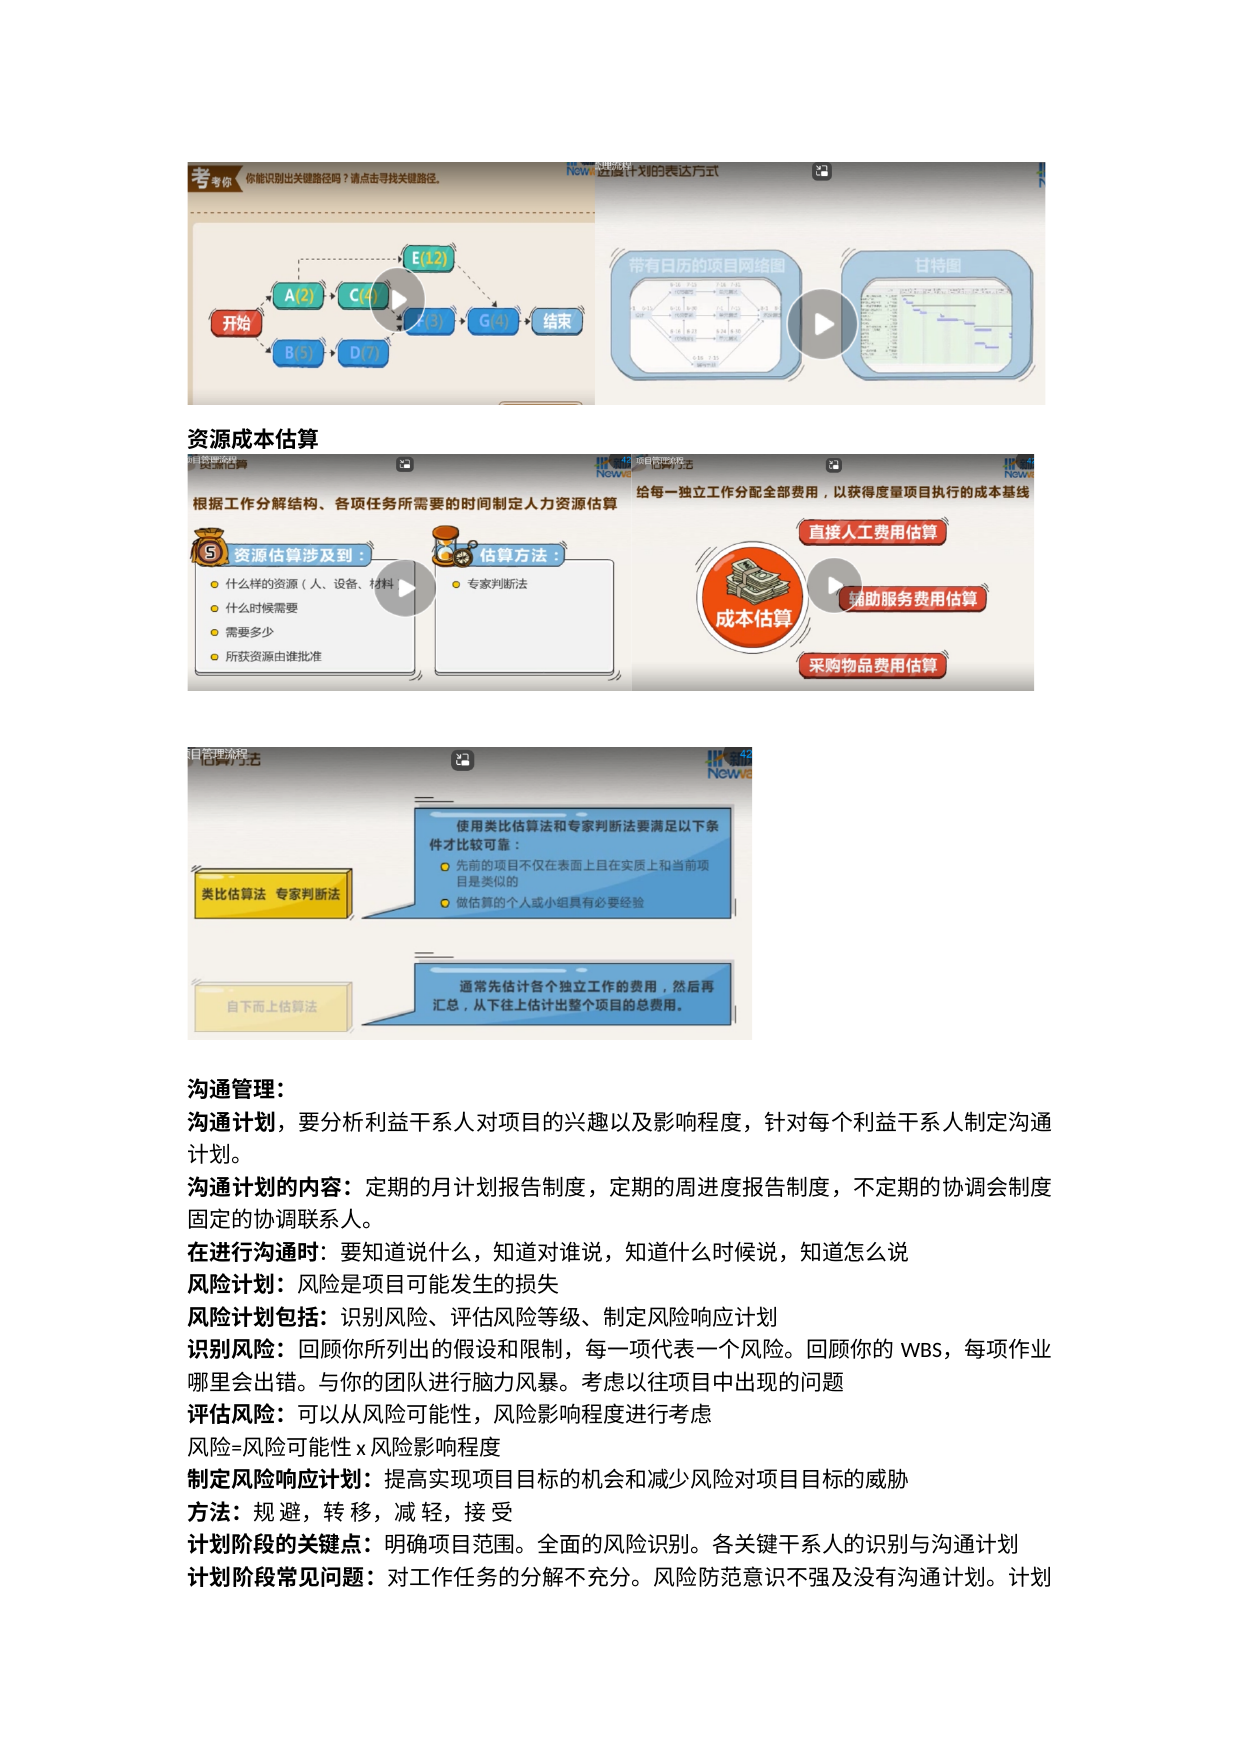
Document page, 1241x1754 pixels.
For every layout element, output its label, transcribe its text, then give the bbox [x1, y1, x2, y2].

text 识别风险：回顾你所列出的假设和限制，每一项代表一个风险。回顾你的WBS，每项作业哪里会出错。与你的团队进行脑力风暴。考虑以往项目中出现的问题 [187, 1332, 1053, 1397]
picture [187, 454, 1035, 691]
picture [187, 162, 1046, 405]
text 风险=风险可能性x风险影响程度 [187, 1429, 1053, 1462]
text 风险计划：风险是项目可能发生的损失 [187, 1267, 1053, 1299]
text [187, 1559, 1053, 1592]
text 制定风险响应计划：提高实现项目目标的机会和减少风险对项目目标的威胁 [187, 1462, 1053, 1494]
text 计划阶段的关键点：明确项目范围。全面的风险识别。各关键干系人的识别与沟通计划 [187, 1527, 1053, 1559]
picture [187, 747, 753, 1040]
text 沟通计划的内容：定期的月计划报告制度，定期的周进度报告制度，不定期的协调会制度，固定的协调联系人。 [187, 1169, 1053, 1234]
text 风险计划包括：识别风险、评估风险等级、制定风险响应计划 [187, 1299, 1053, 1332]
text 方法：规 避，转 移，减 轻，接 受 [187, 1494, 1053, 1527]
text 资源成本估算 [187, 422, 1053, 454]
text 在进行沟通时：要知道说什么，知道对谁说，知道什么时候说，知道怎么说 [187, 1234, 1053, 1267]
text 沟通管理： [187, 1072, 1053, 1104]
text 沟通计划，要分析利益干系人对项目的兴趣以及影响程度，针对每个利益干系人制定沟通计划。 [187, 1104, 1053, 1169]
text 评估风险：可以从风险可能性，风险影响程度进行考虑 [187, 1397, 1053, 1429]
